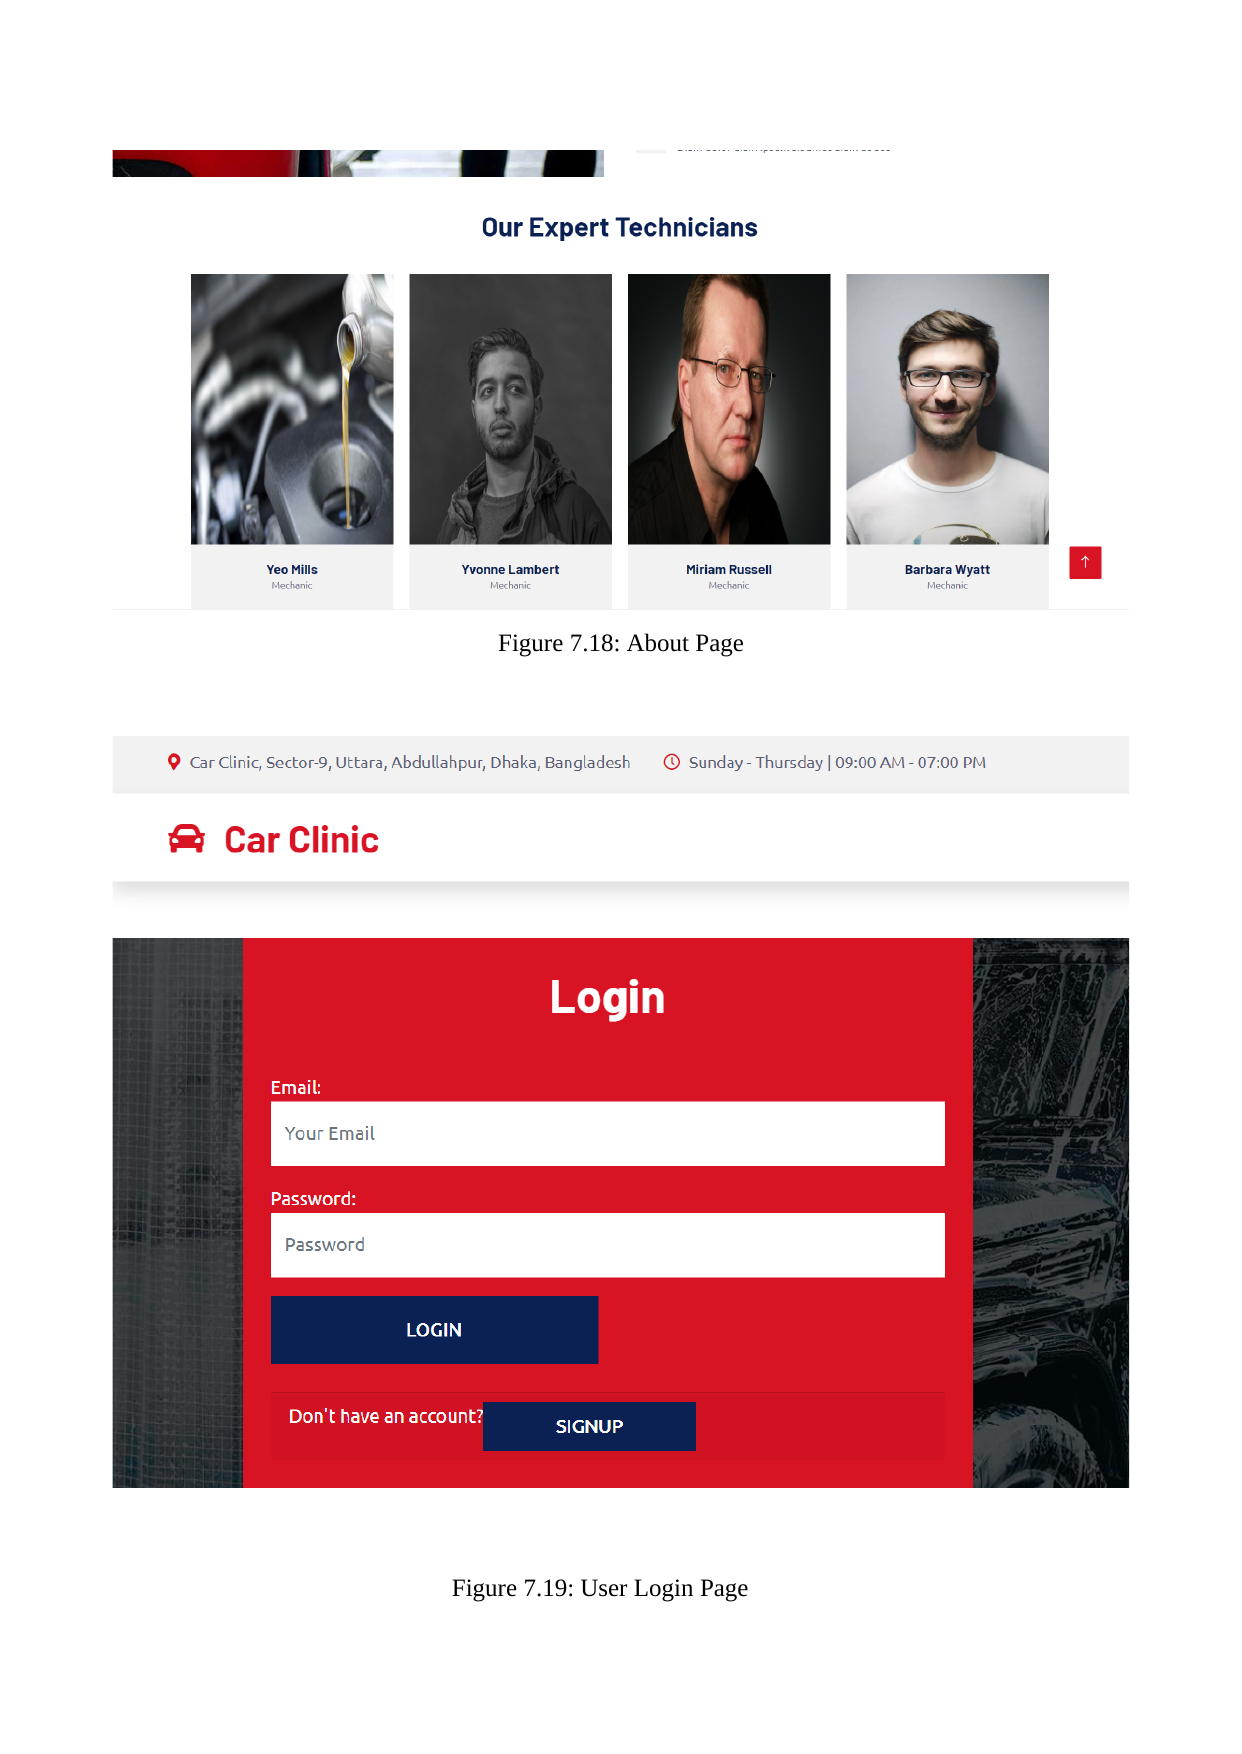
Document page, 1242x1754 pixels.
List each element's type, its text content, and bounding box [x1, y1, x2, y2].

text Figure 7.19: User Login Page [183, 1573, 1017, 1601]
text Figure 7.18: About Page [112, 628, 1129, 657]
picture [112, 736, 1130, 1542]
picture [112, 150, 1130, 610]
